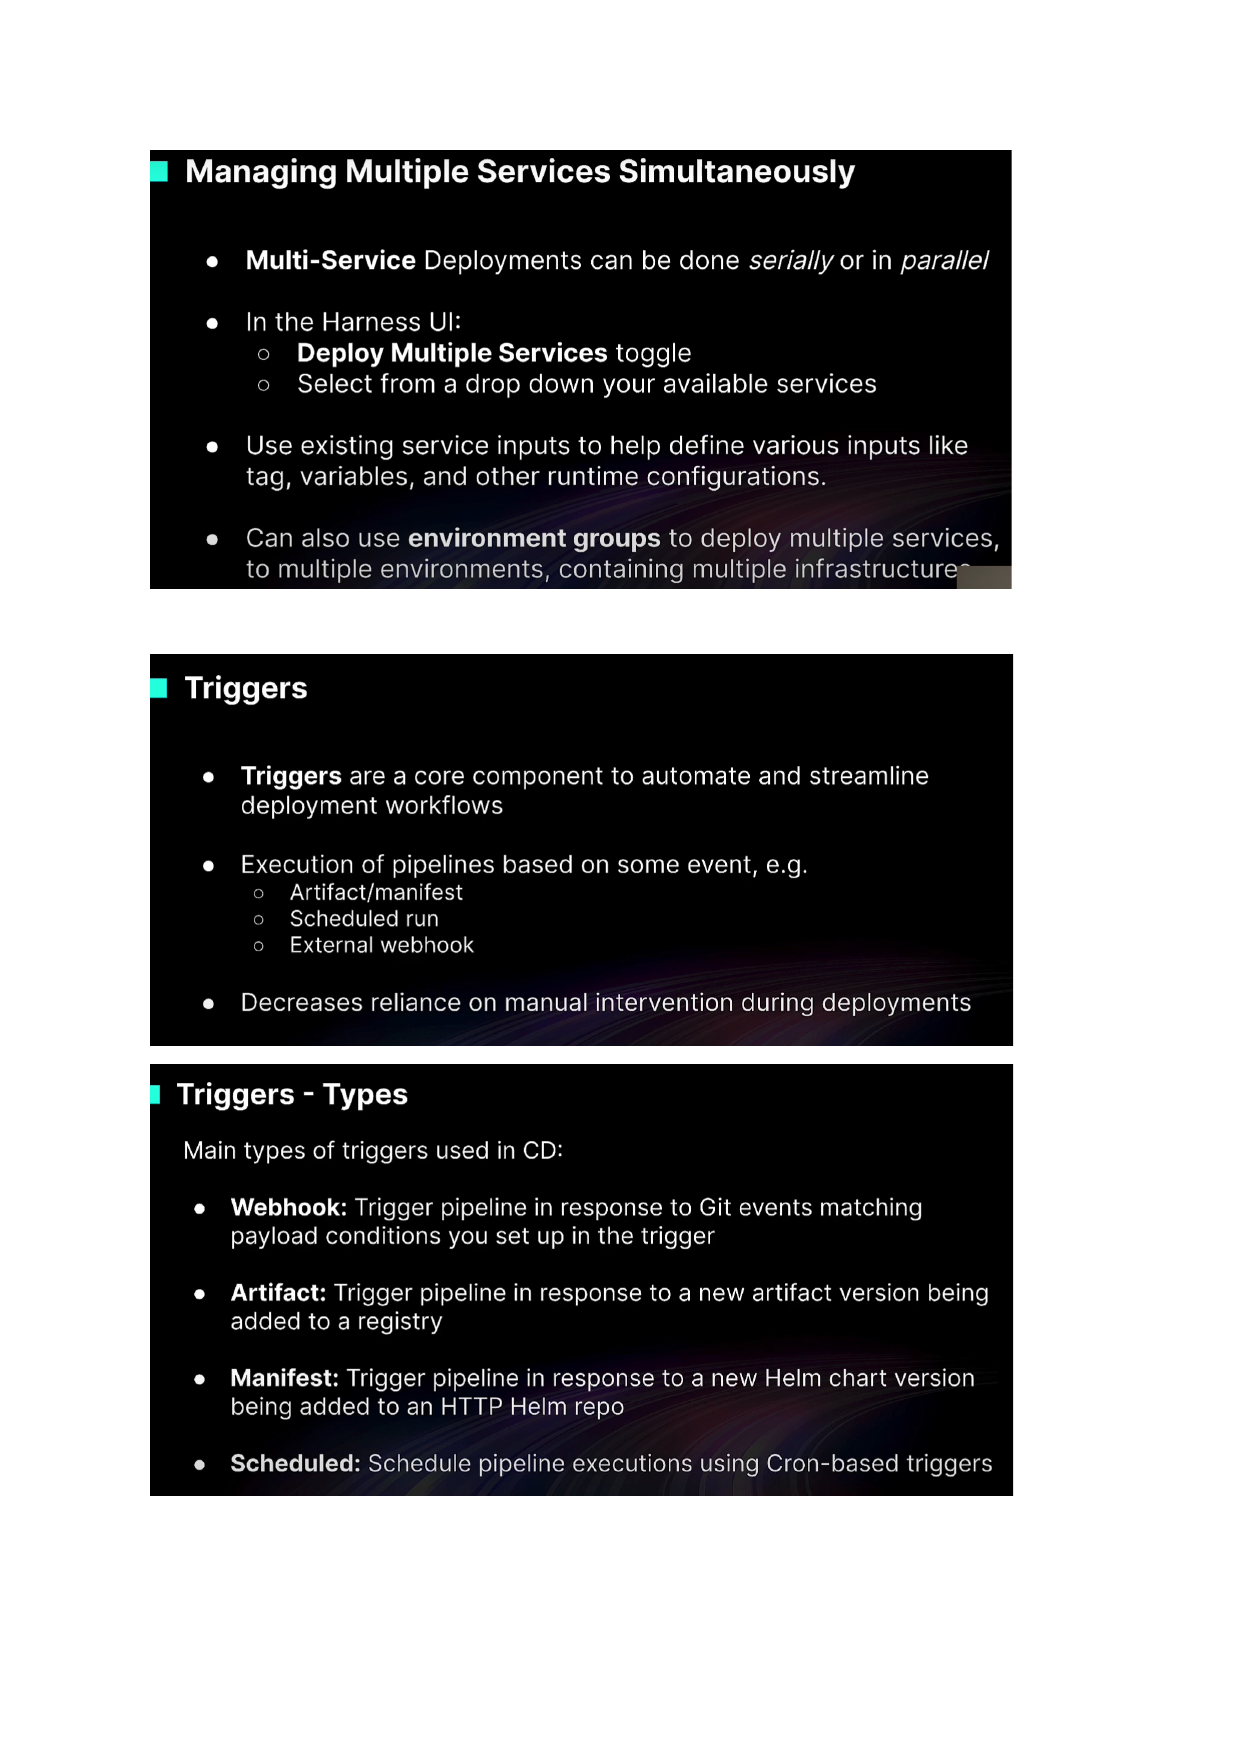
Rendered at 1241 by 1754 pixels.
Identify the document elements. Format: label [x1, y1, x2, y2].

picture [150, 1064, 1014, 1496]
picture [150, 150, 1012, 589]
picture [150, 654, 1014, 1046]
